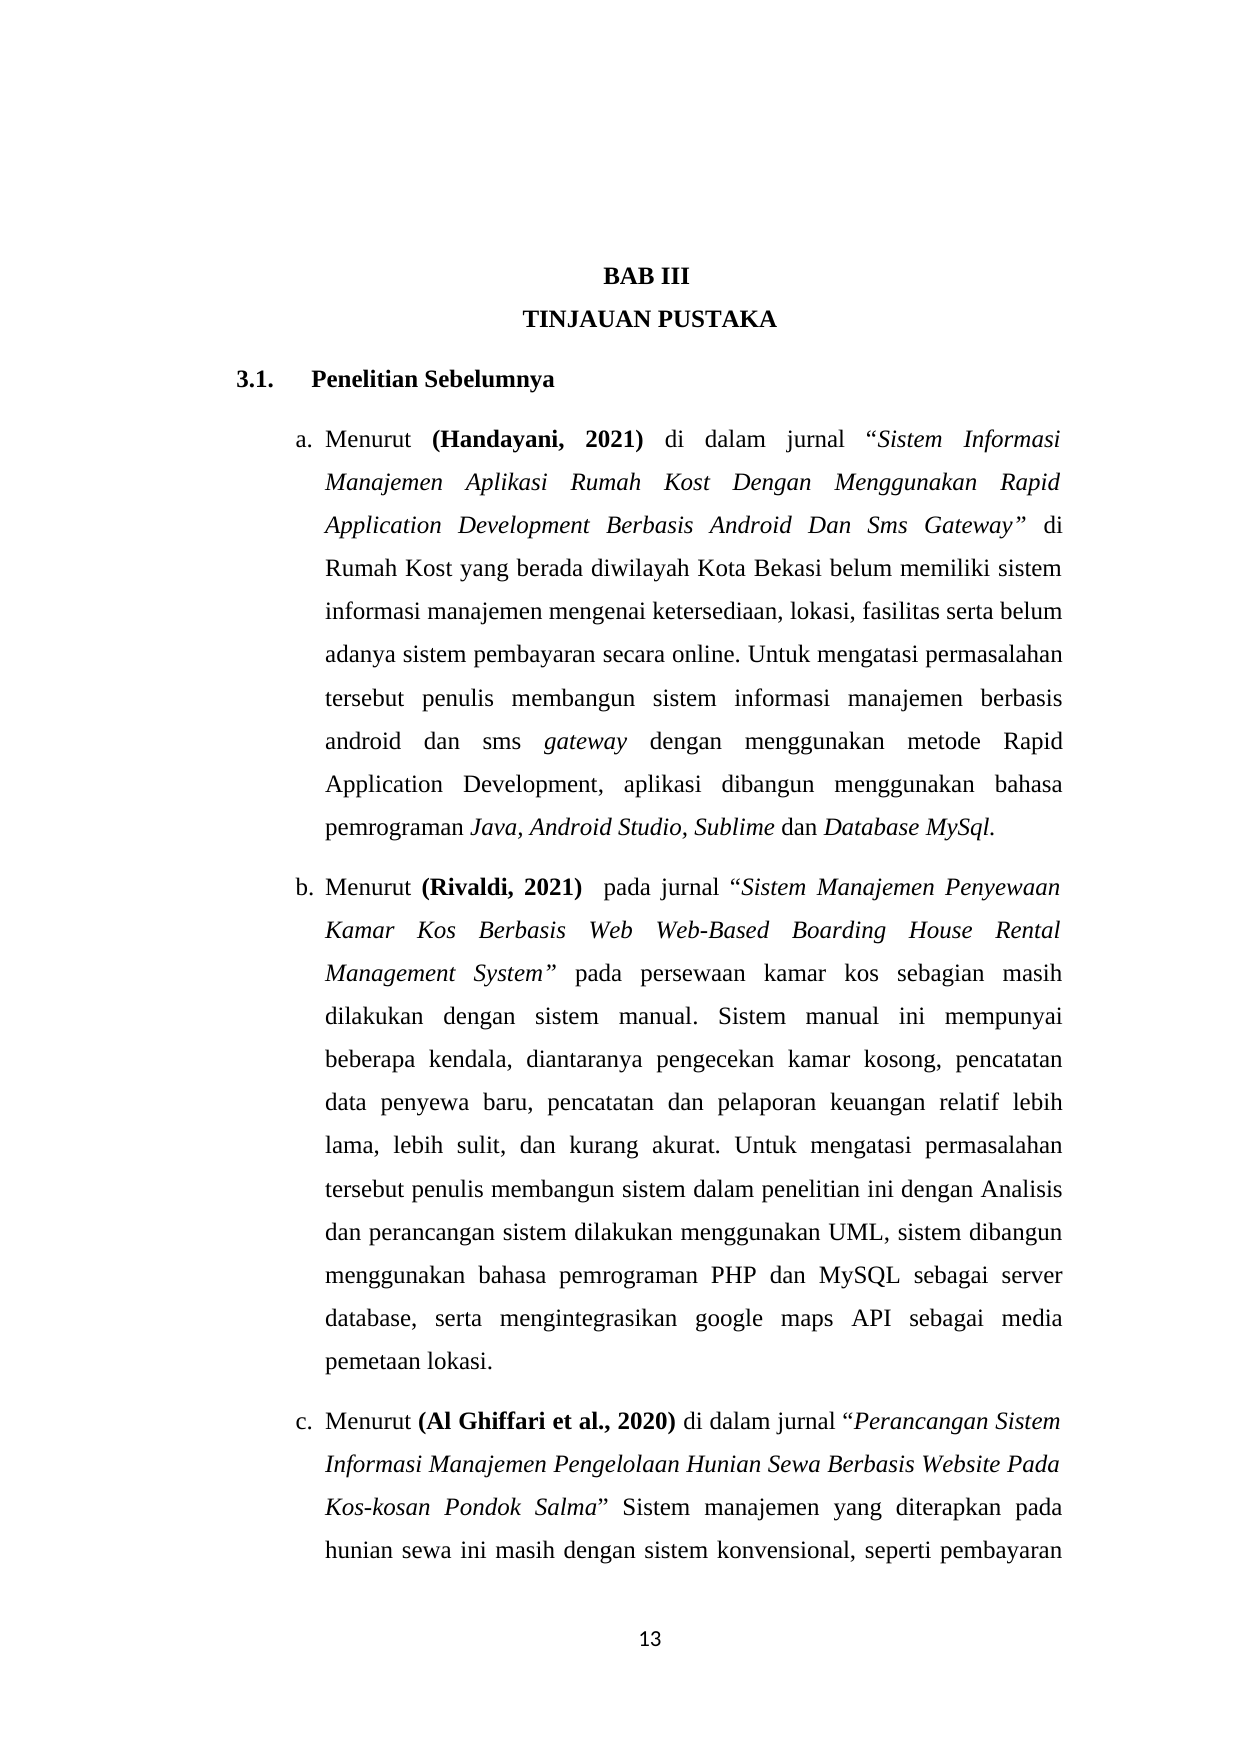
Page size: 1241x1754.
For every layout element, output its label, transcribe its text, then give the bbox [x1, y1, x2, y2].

text a. Menurut (Handayani, 2021) di dalam jurnal “Sistem Informasi Manajemen Aplikasi Rumah Kost Dengan Menggunakan Rapid Application Development Berbasis Android Dan Sms Gateway” di Rumah Kost yang berada diwilayah Kota Bekasi belum memiliki sistem informasi manajemen mengenai ketersediaan, lokasi, fasilitas serta belum adanya sistem pembayaran secara online. Untuk mengatasi permasalahan tersebut penulis membangun sistem informasi manajemen berbasis android dan sms gateway dengan menggunakan metode Rapid Application Development, aplikasi dibangun menggunakan bahasa pemrograman Java, Android Studio, Sublime dan Database MySql. [295, 424, 1063, 841]
text b. Menurut (Rivaldi, 2021) pada jurnal “Sistem Manajemen Penyewaan Kamar Kos Berbasis Web Web-Based Boarding House Rental Management System” pada persewaan kamar kos sebagian masih dilakukan dengan sistem manual. Sistem manual ini mempunyai beberapa kendala, diantaranya pengecekan kamar kosong, pencatatan data penyewa baru, pencatatan dan pelaporan keuangan relatif lebih lama, lebih sulit, dan kurang akurat. Untuk mengatasi permasalahan tersebut penulis membangun sistem dalam penelitian ini dengan Analisis dan perancangan sistem dilakukan menggunakan UML, sistem dibangun menggunakan bahasa pemrograman PHP dan MySQL sebagai server database, serta mengintegrasikan google maps API sebagai media pemetaan lokasi. [295, 872, 1063, 1375]
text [295, 1406, 1063, 1564]
subtitle Penelitian Sebelumnya [236, 364, 1063, 393]
subtitle BAB III TINJAUAN PUSTAKA [236, 261, 1063, 333]
